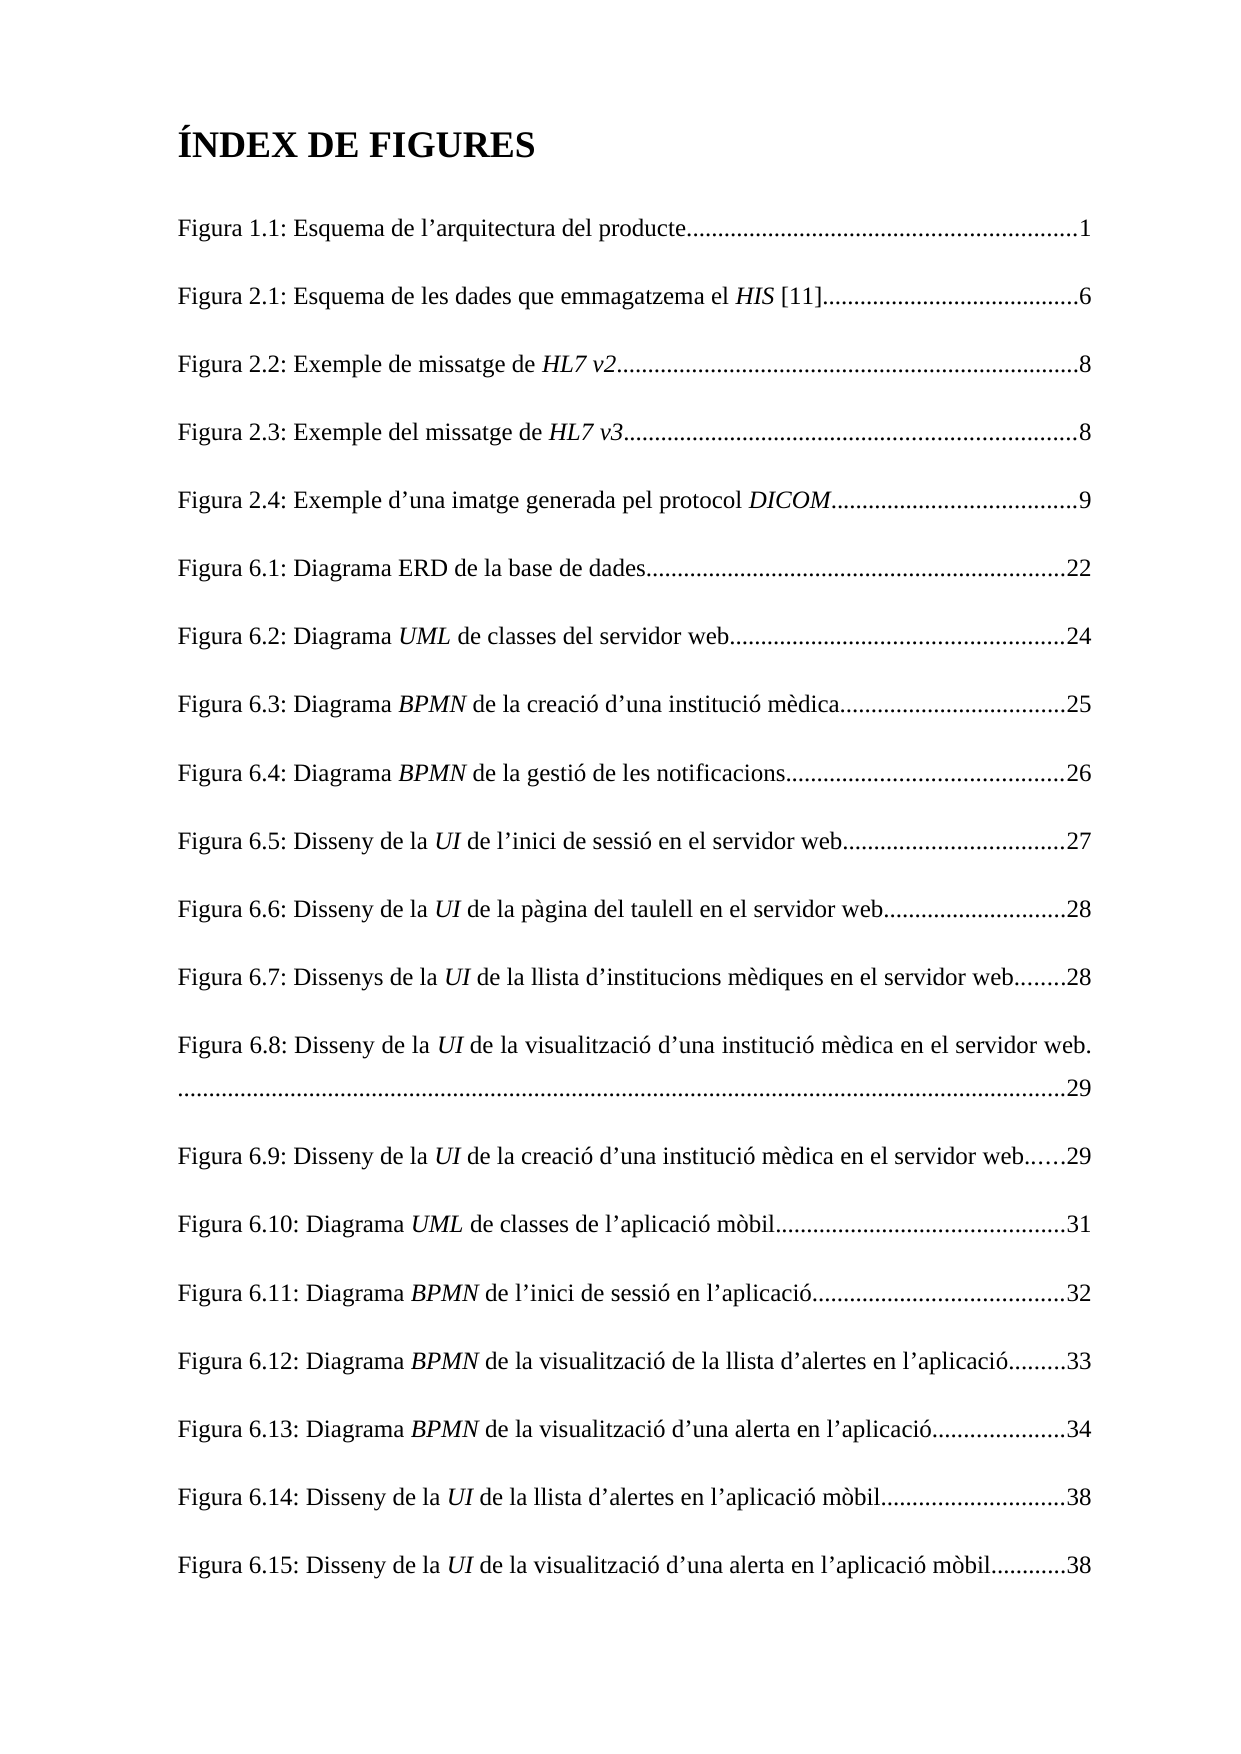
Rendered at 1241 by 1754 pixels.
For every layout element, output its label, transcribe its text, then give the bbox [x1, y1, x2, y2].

text Figura 6.8: Disseny de la UI de la visualització d’una institució mèdica en el servidor web. 29 [177, 1030, 1092, 1102]
text Figura 6.15: Disseny de la UI de la visualització d’una alerta en l’aplicació mòbil. 38 [177, 1550, 1092, 1579]
text Figura 6.2: Diagrama UML de classes del servidor web.. 24 [177, 621, 1092, 650]
subtitle ÍNDEX DE FIGURES [177, 123, 1092, 166]
text Figura 2.2: Exemple de missatge de HL7 v2. 8 [177, 349, 1092, 378]
text Figura 6.6: Disseny de la UI de la pàgina del taulell en el servidor web. 28 [177, 894, 1092, 923]
text Figura 6.13: Diagrama BPMN de la visualització d’una alerta en l’aplicació. 34 [177, 1414, 1092, 1443]
text Figura 6.4: Diagrama BPMN de la gestió de les notificacions. 26 [177, 758, 1092, 786]
text Figura 6.9: Disseny de la UI de la creació d’una institució mèdica en el servidor web. 29 [177, 1141, 1092, 1170]
text Figura 6.5: Disseny de la UI de l’inici de sessió en el servidor web. 27 [177, 826, 1092, 854]
text Figura 6.12: Diagrama BPMN de la visualització de la llista d’alertes en l’aplicació. 33 [177, 1346, 1092, 1374]
text Figura 1.1: Esquema de l’arquitectura del producte. 1 [177, 213, 1092, 241]
text Figura 6.10: Diagrama UML de classes de l’aplicació mòbil. 31 [177, 1209, 1092, 1238]
text Figura 2.1: Esquema de les dades que emmagatzema el HIS [11]. 6 [177, 281, 1092, 309]
text Figura 6.11: Diagrama BPMN de l’inici de sessió en l’aplicació. 32 [177, 1278, 1092, 1306]
text Figura 6.7: Dissenys de la UI de la llista d’institucions mèdiques en el servidor web. 28 [177, 962, 1092, 991]
text Figura 2.3: Exemple del missatge de HL7 v3. 8 [177, 417, 1092, 446]
text Figura 2.4: Exemple d’una imatge generada pel protocol DICOM.. 9 [177, 485, 1092, 514]
text Figura 6.3: Diagrama BPMN de la creació d’una institució mèdica. 25 [177, 689, 1092, 718]
text Figura 6.1: Diagrama ERD de la base de dades. 22 [177, 553, 1092, 582]
text Figura 6.14: Disseny de la UI de la llista d’alertes en l’aplicació mòbil. 38 [177, 1482, 1092, 1511]
